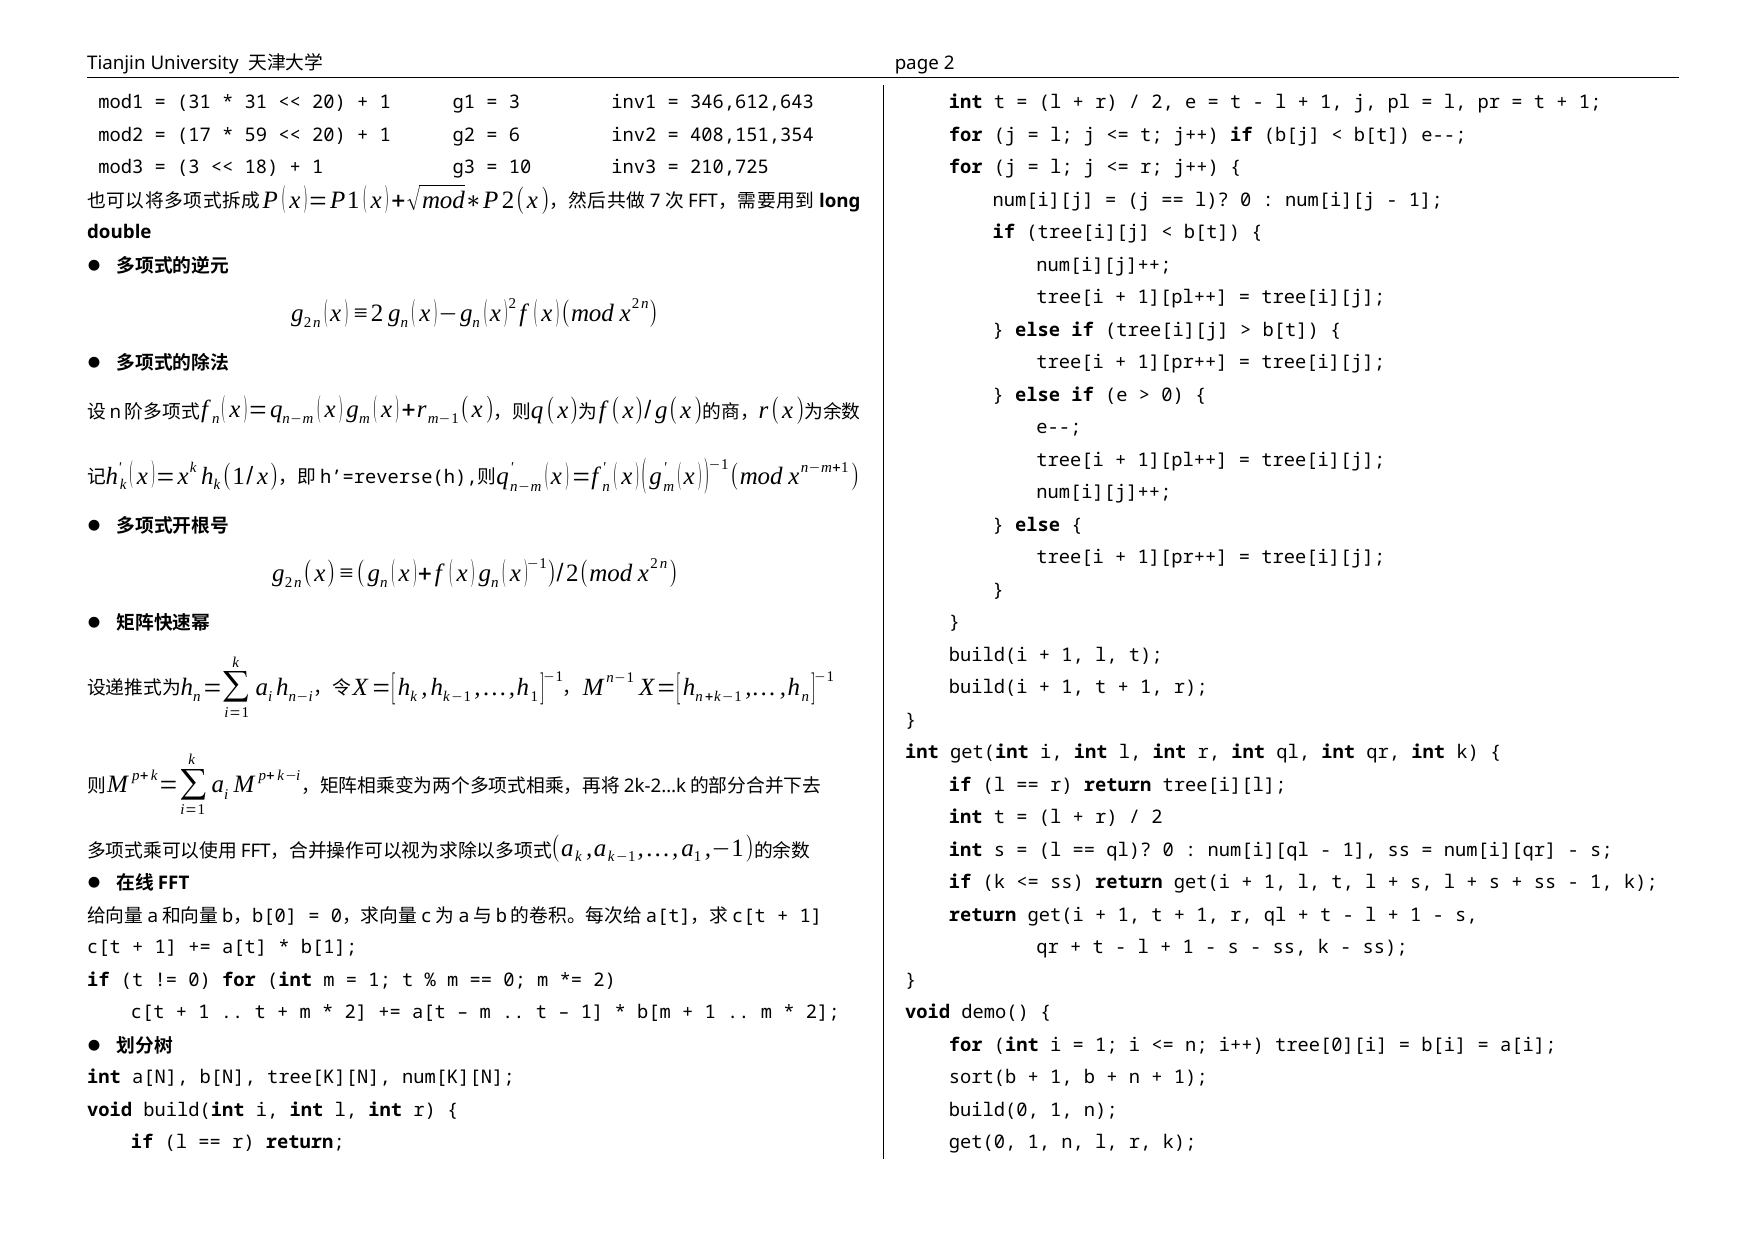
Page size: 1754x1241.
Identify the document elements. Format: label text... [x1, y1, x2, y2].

table_cell inv3 = 210,725 [600, 150, 857, 183]
text void build(int i, int l, int r) { [87, 1093, 861, 1125]
text sort(b + 1, b + n + 1); [905, 1060, 1679, 1093]
table_cell g2 = 6 [441, 118, 600, 150]
text 多项式乘可以使用FFT，合并操作可以视为求除以多项式的余数 [87, 833, 861, 865]
table_cell mod2 = (17 * 59 << 20) + 1 [87, 118, 441, 150]
text build(i + 1, t + 1, r); [905, 670, 1679, 703]
table_cell inv2 = 408,151,354 [600, 118, 857, 150]
text 设递推式为，令， [87, 638, 861, 735]
text if (l == r) return; [87, 1125, 861, 1158]
table_cell g3 = 10 [441, 150, 600, 183]
text qr + t - l + 1 - s - ss, k - ss); [905, 930, 1679, 963]
text for (j = l; j <= r; j++) { [905, 150, 1679, 183]
text tree[i + 1][pr++] = tree[i][j]; [905, 345, 1679, 378]
text } else { [905, 508, 1679, 540]
text int get(int i, int l, int r, int ql, int qr, int k) { [905, 735, 1679, 768]
subtitle 在线FFT [87, 865, 861, 898]
subtitle 矩阵快速幂 [87, 605, 861, 638]
text if (t != 0) for (int m = 1; t % m == 0; m *= 2) [87, 963, 861, 995]
table_header inv1 = 346,612,643 [600, 85, 857, 118]
text } else if (e > 0) { [905, 378, 1679, 410]
text 则，矩阵相乘变为两个多项式相乘，再将2k-2…k的部分合并下去 [87, 735, 861, 833]
text int t = (l + r) / 2 [905, 800, 1679, 833]
text int a[N], b[N], tree[K][N], num[K][N]; [87, 1060, 861, 1093]
text for (int i = 1; i <= n; i++) tree[0][i] = b[i] = a[i]; [905, 1028, 1679, 1060]
text 也可以将多项式拆成，然后共做7次FFT，需要用到long double [87, 183, 861, 248]
text return get(i + 1, t + 1, r, ql + t - l + 1 - s, [905, 898, 1679, 930]
text tree[i + 1][pr++] = tree[i][j]; [905, 540, 1679, 573]
table_header mod1 = (31 * 31 << 20) + 1 [87, 85, 441, 118]
text tree[i + 1][pl++] = tree[i][j]; [905, 443, 1679, 475]
text if (l == r) return tree[i][l]; [905, 768, 1679, 800]
subtitle 划分树 [87, 1028, 861, 1060]
text c[t + 1] += a[t] * b[1]; [87, 930, 861, 963]
text } else if (tree[i][j] > b[t]) { [905, 313, 1679, 345]
text } [905, 703, 1679, 735]
table_header g1 = 3 [441, 85, 600, 118]
text int s = (l == ql)? 0 : num[i][ql - 1], ss = num[i][qr] - s; [905, 833, 1679, 865]
text num[i][j] = (j == l)? 0 : num[i][j - 1]; [905, 183, 1679, 215]
table_cell mod3 = (3 << 18) + 1 [87, 150, 441, 183]
text 记，即h’=reverse(h),则 [87, 443, 861, 508]
text if (k <= ss) return get(i + 1, l, t, l + s, l + s + ss - 1, k); [905, 865, 1679, 898]
text 给向量a和向量b，b[0] = 0，求向量c为a与b的卷积。每次给a[t]，求c[t + 1] [87, 898, 861, 930]
text num[i][j]++; [905, 475, 1679, 508]
text if (tree[i][j] < b[t]) { [905, 215, 1679, 248]
text c[t + 1 .. t + m * 2] += a[t – m .. t – 1] * b[m + 1 .. m * 2]; [87, 995, 861, 1028]
text 设n阶多项式，则为的商，为余数 [87, 378, 861, 443]
text } [905, 605, 1679, 638]
text build(i + 1, l, t); [905, 638, 1679, 670]
text build(0, 1, n); [905, 1093, 1679, 1125]
text for (j = l; j <= t; j++) if (b[j] < b[t]) e--; [905, 118, 1679, 150]
text } [905, 573, 1679, 605]
text num[i][j]++; [905, 248, 1679, 280]
text int t = (l + r) / 2, e = t - l + 1, j, pl = l, pr = t + 1; [905, 85, 1679, 118]
text void demo() { [905, 995, 1679, 1028]
text } [905, 963, 1679, 995]
subtitle 多项式的逆元 [87, 248, 861, 280]
text tree[i + 1][pl++] = tree[i][j]; [905, 280, 1679, 313]
text e--; [905, 410, 1679, 443]
subtitle 多项式开根号 [87, 508, 861, 540]
text get(0, 1, n, l, r, k); [905, 1125, 1679, 1158]
subtitle 多项式的除法 [87, 345, 861, 378]
